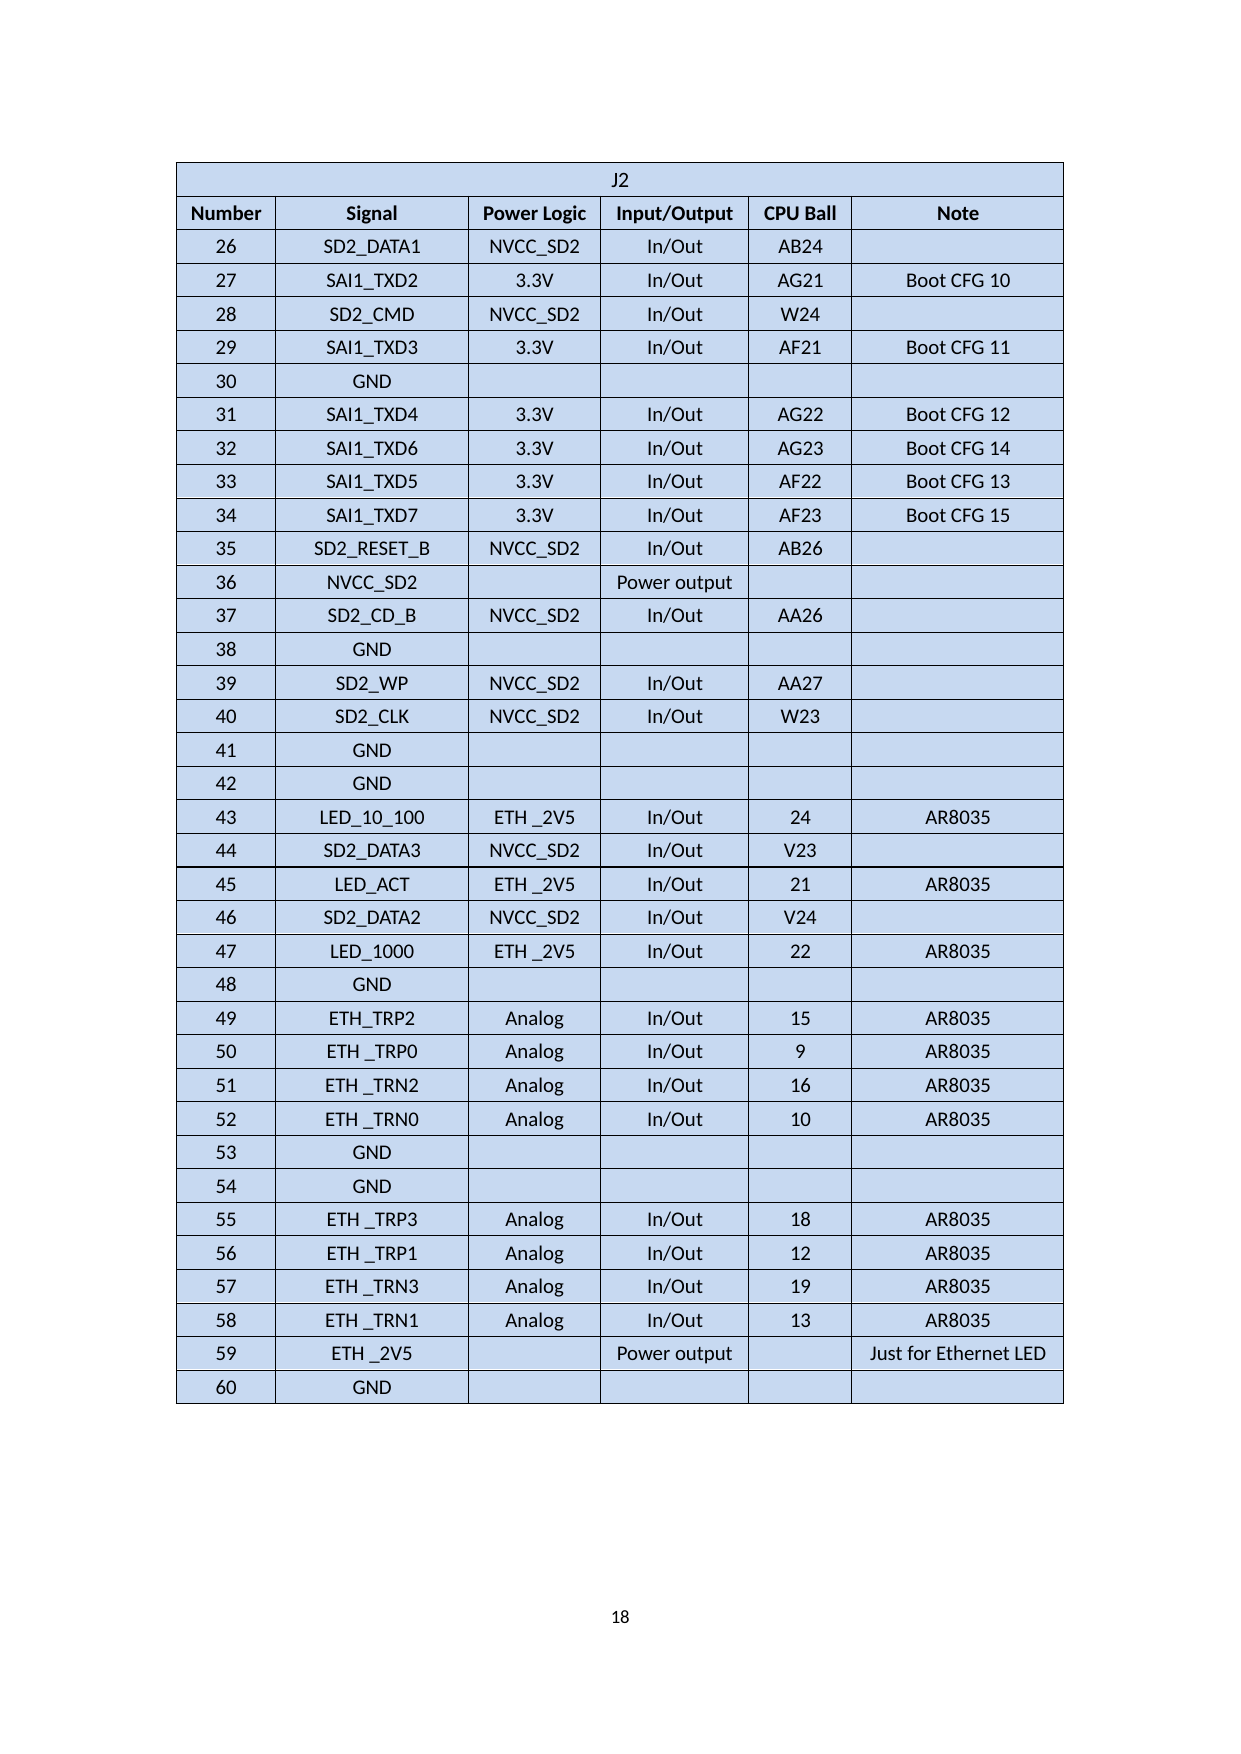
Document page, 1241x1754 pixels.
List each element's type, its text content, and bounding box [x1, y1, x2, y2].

table_cell In/Out [601, 599, 748, 632]
table_cell AR8035 [852, 1035, 1063, 1068]
table_cell ETH _TRN1 [276, 1304, 468, 1336]
table_cell Analog [469, 1069, 600, 1101]
table_cell 15 [749, 1002, 851, 1034]
table_cell Number [177, 197, 275, 229]
table_cell 57 [177, 1270, 275, 1302]
table_cell [852, 666, 1063, 699]
table_cell 46 [177, 901, 275, 933]
table_cell 3.3V [469, 431, 600, 464]
table_cell 24 [749, 800, 851, 833]
table_cell AF23 [749, 499, 851, 531]
table_cell Boot CFG 14 [852, 431, 1063, 464]
table_cell W23 [749, 700, 851, 732]
table_cell V24 [749, 901, 851, 933]
table_cell NVCC_SD2 [469, 666, 600, 699]
table_cell 43 [177, 800, 275, 833]
table_cell In/Out [601, 331, 748, 363]
table_cell In/Out [601, 1069, 748, 1101]
table_cell 3.3V [469, 499, 600, 531]
table_cell In/Out [601, 700, 748, 732]
table_cell Boot CFG 11 [852, 331, 1063, 363]
table_cell [601, 968, 748, 1001]
table_cell 42 [177, 767, 275, 799]
table_cell SD2_CLK [276, 700, 468, 732]
table_cell 36 [177, 566, 275, 598]
table_cell In/Out [601, 1203, 748, 1235]
table_cell ETH _2V5 [469, 868, 600, 900]
table_cell [601, 1169, 748, 1202]
table_cell [601, 733, 748, 766]
table_cell ETH_TRP2 [276, 1002, 468, 1034]
table_cell [852, 1371, 1063, 1403]
table_cell 53 [177, 1136, 275, 1168]
table_cell [852, 733, 1063, 766]
table_cell AR8035 [852, 800, 1063, 833]
table_cell [852, 364, 1063, 397]
table_cell GND [276, 1136, 468, 1168]
table_cell ETH _TRP1 [276, 1236, 468, 1269]
table_cell 18 [749, 1203, 851, 1235]
table_cell 3.3V [469, 264, 600, 296]
table_cell LED_ACT [276, 868, 468, 900]
table_cell 49 [177, 1002, 275, 1034]
table_cell 3.3V [469, 465, 600, 497]
table_cell 56 [177, 1236, 275, 1269]
table_cell In/Out [601, 264, 748, 296]
table_cell SD2_DATA3 [276, 834, 468, 866]
table_cell In/Out [601, 465, 748, 497]
table_cell AG21 [749, 264, 851, 296]
table_cell 3.3V [469, 331, 600, 363]
table_cell 9 [749, 1035, 851, 1068]
table_cell In/Out [601, 297, 748, 330]
table_cell AA27 [749, 666, 851, 699]
table_cell SAI1_TXD5 [276, 465, 468, 497]
table_cell AR8035 [852, 1203, 1063, 1235]
table_cell SD2_WP [276, 666, 468, 699]
table_cell In/Out [601, 431, 748, 464]
table_cell 40 [177, 700, 275, 732]
table_cell [749, 733, 851, 766]
table_cell [852, 901, 1063, 933]
table_cell [852, 700, 1063, 732]
table_cell [469, 566, 600, 598]
table_cell Just for Ethernet LED [852, 1337, 1063, 1369]
table_cell 54 [177, 1169, 275, 1202]
table_cell Analog [469, 1002, 600, 1034]
table_cell NVCC_SD2 [469, 230, 600, 263]
table_cell [601, 1371, 748, 1403]
table_cell [749, 364, 851, 397]
table_cell [749, 1169, 851, 1202]
table_cell In/Out [601, 935, 748, 967]
table_cell In/Out [601, 901, 748, 933]
table_cell SD2_DATA2 [276, 901, 468, 933]
table_cell GND [276, 733, 468, 766]
table_cell In/Out [601, 1102, 748, 1135]
table_cell Input/Output [601, 197, 748, 229]
table_cell SAI1_TXD4 [276, 398, 468, 430]
table_cell NVCC_SD2 [469, 599, 600, 632]
table_cell [749, 1337, 851, 1369]
table_cell [852, 767, 1063, 799]
table_cell 29 [177, 331, 275, 363]
table_cell AR8035 [852, 868, 1063, 900]
table_cell 41 [177, 733, 275, 766]
table_cell 45 [177, 868, 275, 900]
table_cell ETH _2V5 [469, 935, 600, 967]
table_cell SAI1_TXD7 [276, 499, 468, 531]
table_cell 22 [749, 935, 851, 967]
table_cell [852, 1136, 1063, 1168]
table_cell [852, 834, 1063, 866]
table_cell 26 [177, 230, 275, 263]
table_cell In/Out [601, 532, 748, 564]
table_cell Analog [469, 1035, 600, 1068]
table_cell NVCC_SD2 [469, 834, 600, 866]
table_cell Boot CFG 10 [852, 264, 1063, 296]
table_cell 28 [177, 297, 275, 330]
table_cell [469, 633, 600, 665]
table_cell 31 [177, 398, 275, 430]
table_cell LED_10_100 [276, 800, 468, 833]
table_cell In/Out [601, 230, 748, 263]
table_cell GND [276, 364, 468, 397]
table_cell In/Out [601, 1035, 748, 1068]
table_cell [469, 767, 600, 799]
table_cell [469, 968, 600, 1001]
table_cell 30 [177, 364, 275, 397]
table_cell In/Out [601, 398, 748, 430]
table_cell [469, 733, 600, 766]
table_cell [469, 1169, 600, 1202]
table_cell 51 [177, 1069, 275, 1101]
table_cell [601, 1136, 748, 1168]
table_cell [852, 532, 1063, 564]
table_cell ETH _TRP0 [276, 1035, 468, 1068]
table_cell Power output [601, 1337, 748, 1369]
table_cell [749, 1136, 851, 1168]
table_cell In/Out [601, 499, 748, 531]
table_cell LED_1000 [276, 935, 468, 967]
table_cell In/Out [601, 1270, 748, 1302]
table_cell GND [276, 1169, 468, 1202]
table_cell CPU Ball [749, 197, 851, 229]
table_cell [852, 230, 1063, 263]
table_cell In/Out [601, 800, 748, 833]
table_cell Analog [469, 1203, 600, 1235]
table_cell [749, 566, 851, 598]
table_cell In/Out [601, 868, 748, 900]
table_cell ETH _TRN3 [276, 1270, 468, 1302]
table_cell [601, 767, 748, 799]
table_cell Signal [276, 197, 468, 229]
table_cell [601, 364, 748, 397]
table_cell NVCC_SD2 [276, 566, 468, 598]
table_cell AG23 [749, 431, 851, 464]
table_cell In/Out [601, 834, 748, 866]
table_cell Analog [469, 1236, 600, 1269]
table_cell 39 [177, 666, 275, 699]
table_cell 52 [177, 1102, 275, 1135]
table_cell [852, 566, 1063, 598]
table_cell AR8035 [852, 1270, 1063, 1302]
table_cell AB24 [749, 230, 851, 263]
table_cell NVCC_SD2 [469, 700, 600, 732]
table_cell AF22 [749, 465, 851, 497]
table_cell AG22 [749, 398, 851, 430]
table_cell [601, 633, 748, 665]
table_cell [469, 1136, 600, 1168]
table_cell [852, 1169, 1063, 1202]
table_cell 48 [177, 968, 275, 1001]
table_cell 60 [177, 1371, 275, 1403]
table_cell [852, 968, 1063, 1001]
table_cell Boot CFG 13 [852, 465, 1063, 497]
table_cell Boot CFG 15 [852, 499, 1063, 531]
table_cell AR8035 [852, 1002, 1063, 1034]
table_cell SD2_CD_B [276, 599, 468, 632]
table_cell AR8035 [852, 1236, 1063, 1269]
table_cell 58 [177, 1304, 275, 1336]
table_cell ETH _2V5 [469, 800, 600, 833]
table_cell 21 [749, 868, 851, 900]
table_cell AF21 [749, 331, 851, 363]
table_cell GND [276, 633, 468, 665]
table_cell 33 [177, 465, 275, 497]
table_cell Analog [469, 1304, 600, 1336]
table_cell Power Logic [469, 197, 600, 229]
table_cell In/Out [601, 1002, 748, 1034]
table_cell 27 [177, 264, 275, 296]
table_cell [852, 599, 1063, 632]
table_cell SD2_CMD [276, 297, 468, 330]
table_cell SAI1_TXD6 [276, 431, 468, 464]
table_cell [749, 968, 851, 1001]
table_cell 38 [177, 633, 275, 665]
table_cell 44 [177, 834, 275, 866]
table_cell In/Out [601, 666, 748, 699]
table_cell Analog [469, 1102, 600, 1135]
table_cell 47 [177, 935, 275, 967]
table_cell AR8035 [852, 1069, 1063, 1101]
table_cell V23 [749, 834, 851, 866]
table_cell 10 [749, 1102, 851, 1135]
table_cell GND [276, 767, 468, 799]
table_cell 37 [177, 599, 275, 632]
table_cell ETH _TRN0 [276, 1102, 468, 1135]
table_cell [852, 633, 1063, 665]
table_cell 12 [749, 1236, 851, 1269]
table_cell In/Out [601, 1236, 748, 1269]
table_cell W24 [749, 297, 851, 330]
table_cell [469, 1337, 600, 1369]
table_cell 59 [177, 1337, 275, 1369]
table_cell 50 [177, 1035, 275, 1068]
table_cell Power output [601, 566, 748, 598]
table_cell 34 [177, 499, 275, 531]
table_cell 13 [749, 1304, 851, 1336]
table_cell 3.3V [469, 398, 600, 430]
table_cell Analog [469, 1270, 600, 1302]
table_cell SD2_RESET_B [276, 532, 468, 564]
table_cell [852, 297, 1063, 330]
table_cell NVCC_SD2 [469, 532, 600, 564]
table_cell AB26 [749, 532, 851, 564]
table_cell ETH _2V5 [276, 1337, 468, 1369]
table_cell ETH _TRP3 [276, 1203, 468, 1235]
table_cell [749, 633, 851, 665]
table_cell Boot CFG 12 [852, 398, 1063, 430]
table_header J2 [177, 163, 1063, 196]
table_cell In/Out [601, 1304, 748, 1336]
table_cell GND [276, 1371, 468, 1403]
table_cell AA26 [749, 599, 851, 632]
table_cell SAI1_TXD3 [276, 331, 468, 363]
table_cell 35 [177, 532, 275, 564]
table_cell 19 [749, 1270, 851, 1302]
table_cell 16 [749, 1069, 851, 1101]
table_cell [749, 767, 851, 799]
table_cell ETH _TRN2 [276, 1069, 468, 1101]
table_cell AR8035 [852, 1304, 1063, 1336]
table_cell Note [852, 197, 1063, 229]
table_cell NVCC_SD2 [469, 297, 600, 330]
table_cell [469, 364, 600, 397]
table_cell GND [276, 968, 468, 1001]
table_cell NVCC_SD2 [469, 901, 600, 933]
table_cell 55 [177, 1203, 275, 1235]
table_cell AR8035 [852, 935, 1063, 967]
table_cell [469, 1371, 600, 1403]
table_cell [749, 1371, 851, 1403]
table_cell AR8035 [852, 1102, 1063, 1135]
table_cell 32 [177, 431, 275, 464]
table_cell SD2_DATA1 [276, 230, 468, 263]
table_cell SAI1_TXD2 [276, 264, 468, 296]
